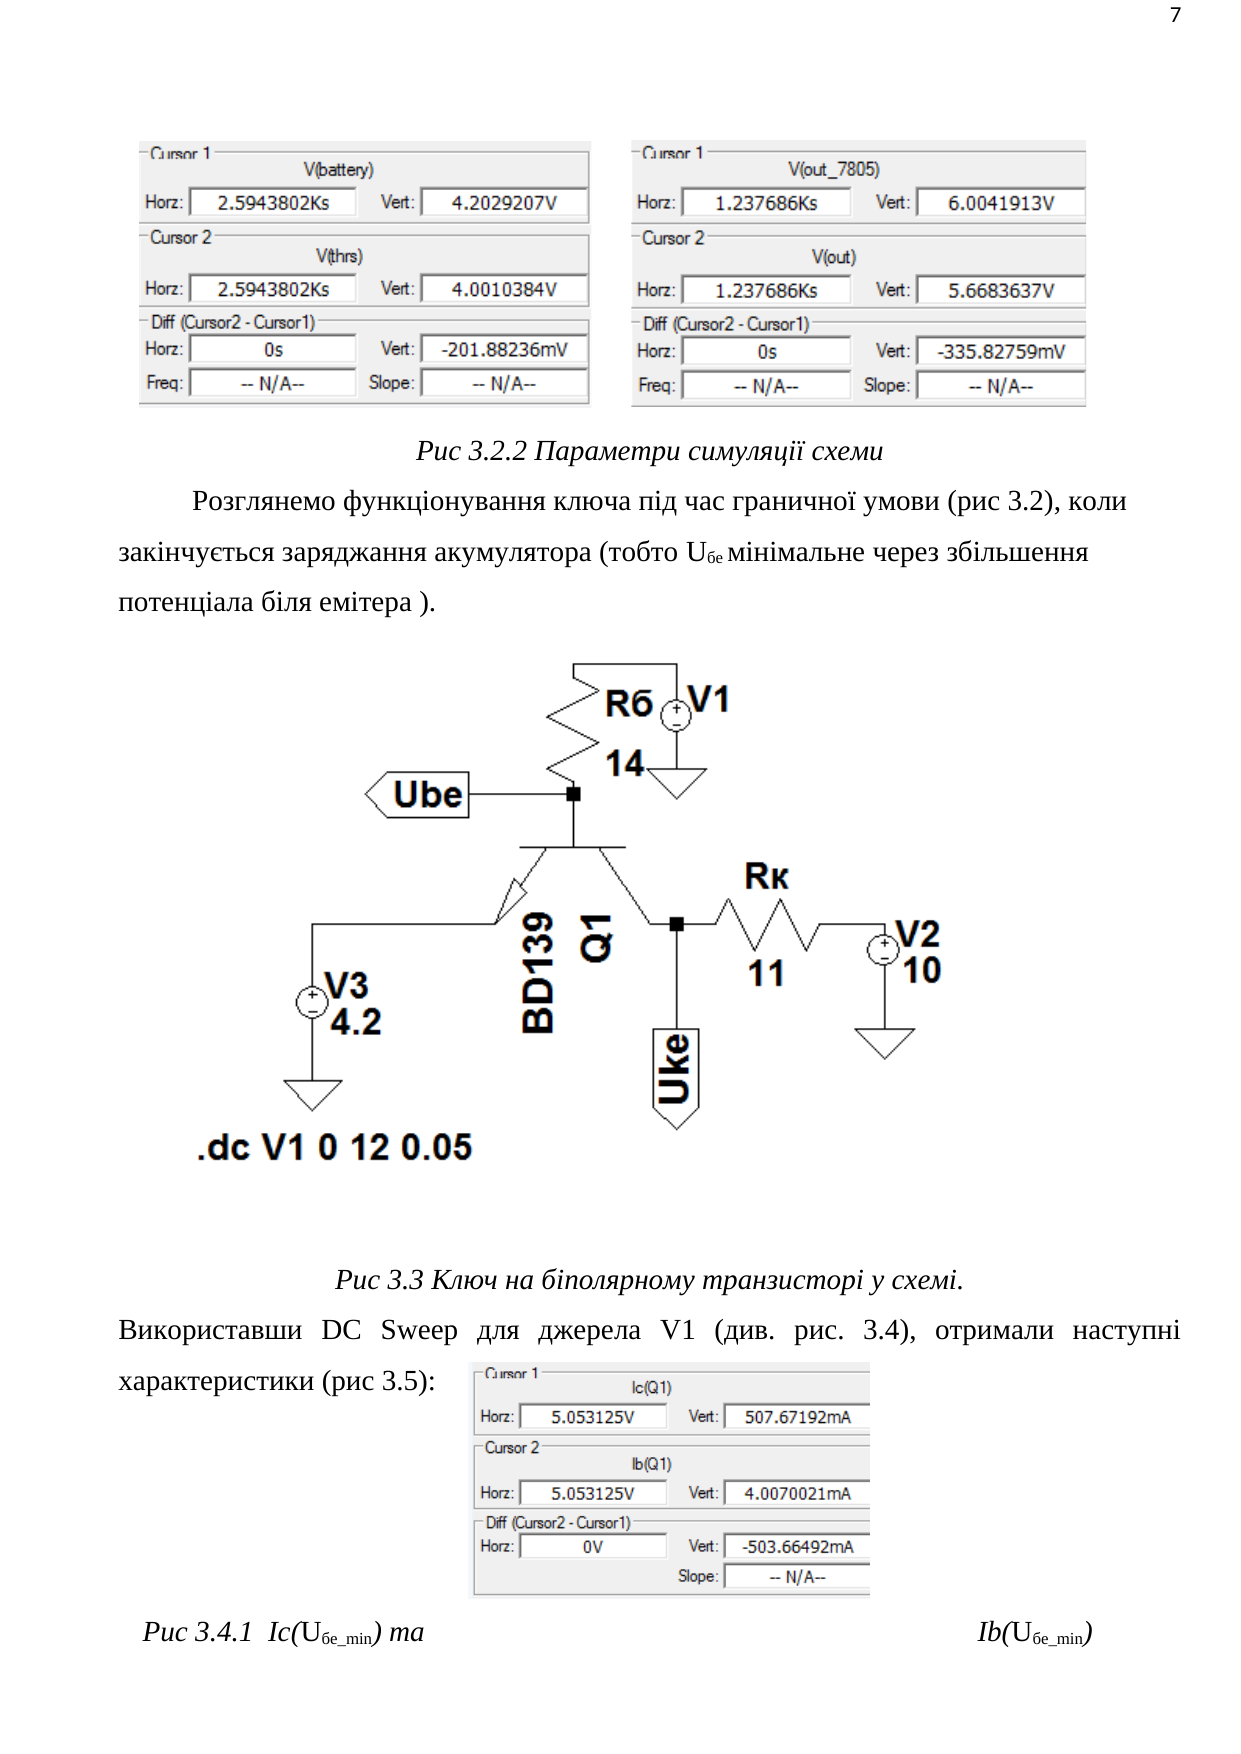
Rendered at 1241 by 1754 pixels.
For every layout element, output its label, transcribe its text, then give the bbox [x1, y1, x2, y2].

picture [631, 140, 1087, 407]
text Рис 3.2.2 Параметри симуляції схеми [118, 433, 1181, 467]
picture [139, 141, 592, 408]
picture [467, 1362, 870, 1599]
text Використавши DC Sweep для джерела V1 (див. рис. 3.4), отримали наступні характеристики (рис 3.5): [118, 1312, 1181, 1396]
text Рис 3.3 Ключ на біполярному транзисторі у схемі. [118, 1262, 1181, 1296]
picture [185, 651, 961, 1179]
text Рис 3.4.1 Ic(Uбе_min) та Ib(Uбе_min) [118, 1614, 1181, 1648]
text Розглянемо функціонування ключа під час граничної умови (рис 3.2), коли закінчується заряджання акумулятора (тобто Uбе мінімальне через збільшення потенціала біля емітера ). [118, 483, 1181, 617]
